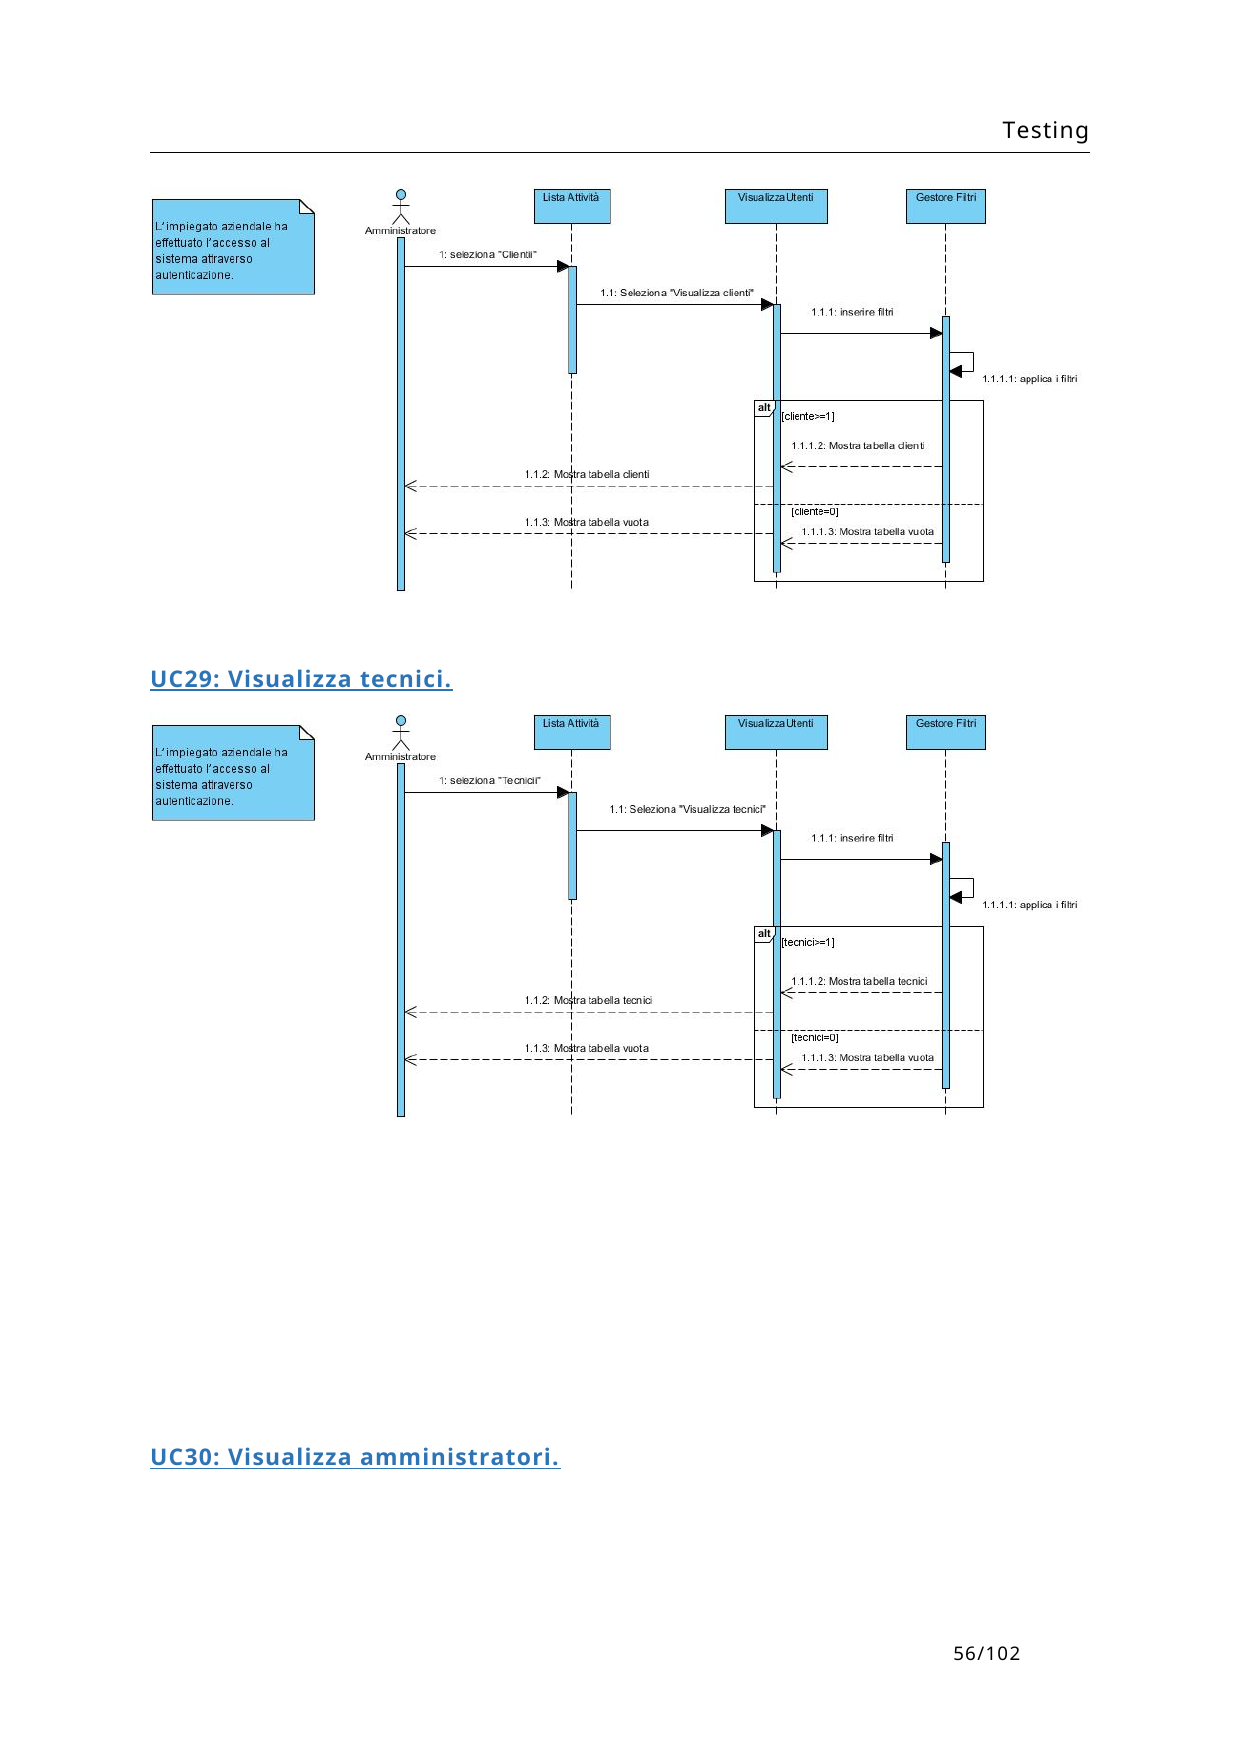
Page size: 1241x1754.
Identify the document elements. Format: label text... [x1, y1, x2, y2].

picture [150, 187, 1091, 594]
picture [150, 713, 1091, 1120]
text UC30: Visualizza amministratori. [150, 1441, 1090, 1473]
text UC29: Visualizza tecnici. [150, 663, 1090, 694]
